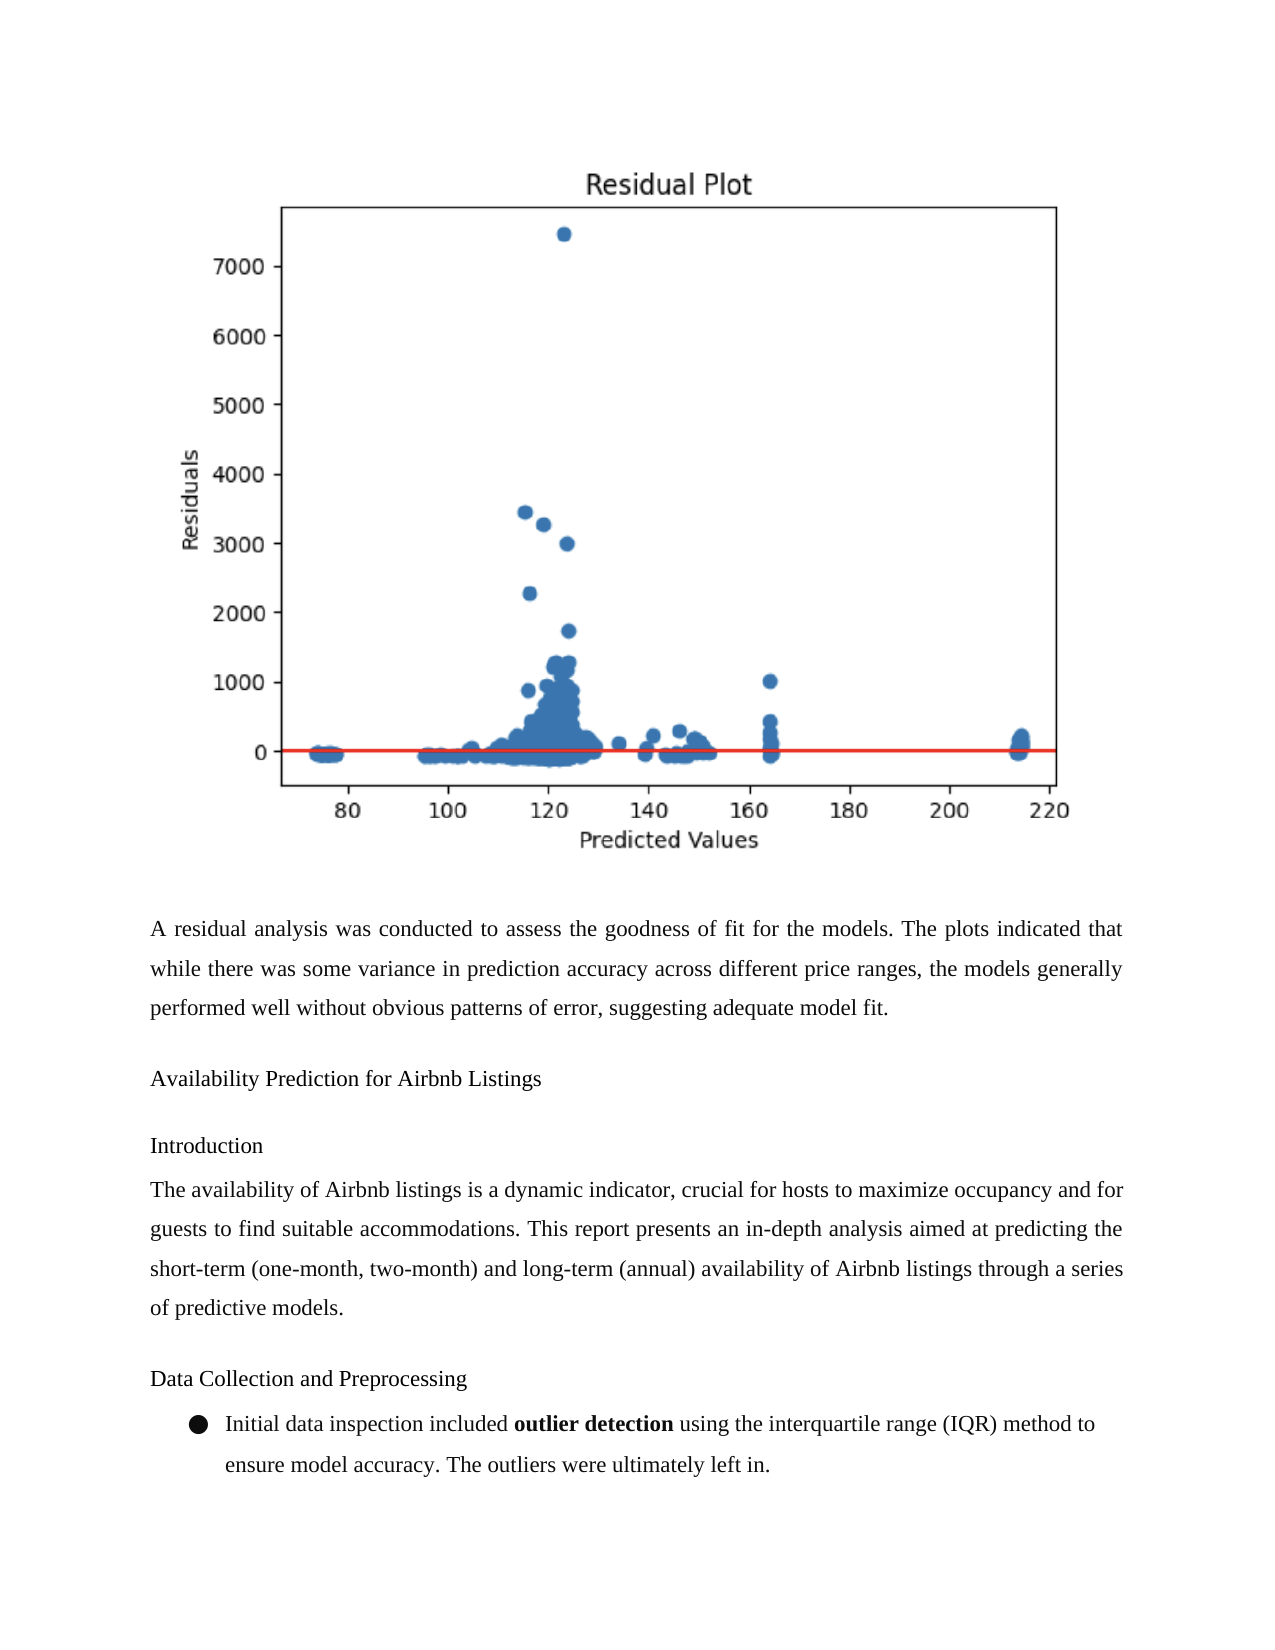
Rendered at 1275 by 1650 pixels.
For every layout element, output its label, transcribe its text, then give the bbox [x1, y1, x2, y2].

text Introduction [150, 1132, 1125, 1158]
text A residual analysis was conducted to assess the goodness of fit for the models. The plots indicated that while there was some variance in prediction accuracy across different price ranges, the models generally performed well without obvious patterns of error, suggesting adequate model fit. [150, 915, 1125, 1021]
list Initial data inspection included outlier detection using the interquartile range (IQR) method to ensure model accuracy. The outliers were ultimately left in. [187, 1408, 1125, 1477]
text Availability Prediction for Airbnb Listings [150, 1065, 1125, 1091]
text Data Collection and Preprocessing [150, 1365, 1125, 1391]
picture [150, 150, 1125, 898]
text The availability of Airbnb listings is a dynamic indicator, crucial for hosts to maximize occupancy and for guests to find suitable accommodations. This report presents an in-depth analysis aimed at predicting the short-term (one-month, two-month) and long-term (annual) availability of Airbnb listings through a series of predictive models. [150, 1176, 1125, 1320]
